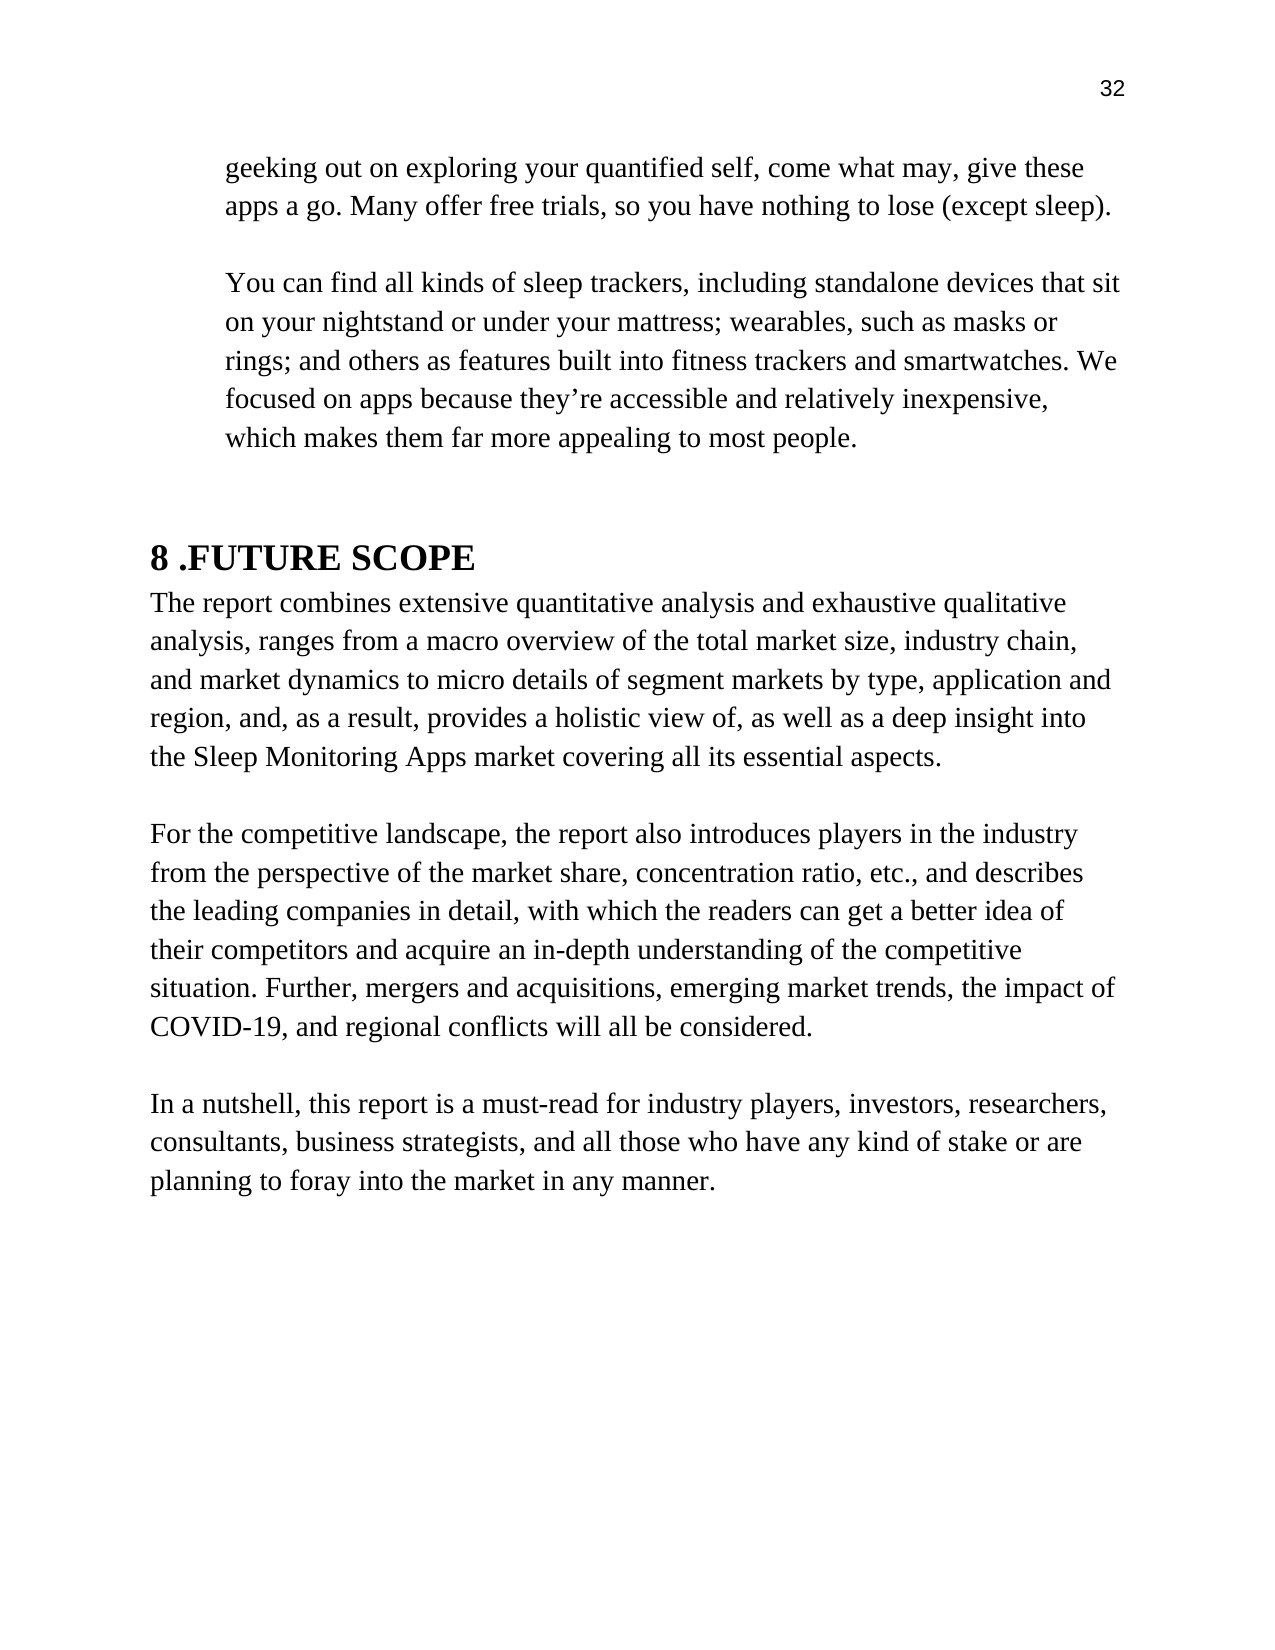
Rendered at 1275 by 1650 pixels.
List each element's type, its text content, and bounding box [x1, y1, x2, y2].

text 8 .FUTURE SCOPE [150, 535, 1125, 578]
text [225, 150, 1125, 222]
text For the competitive landscape, the report also introduces players in the industry from the perspective of the market share, concentration ratio, etc., and describes the leading companies in detail, with which the readers can get a better idea of their competitors and acquire an in-depth understanding of the competitive situation. Further, mergers and acquisitions, emerging market trends, the impact of COVID-19, and regional conflicts will all be considered. [150, 816, 1125, 1042]
text In a nutshell, this report is a must-read for industry players, investors, researchers, consultants, business strategists, and all those who have any kind of stake or are planning to foray into the market in any manner. [150, 1086, 1125, 1197]
text The report combines extensive quantitative analysis and exhaustive qualitative analysis, ranges from a macro overview of the total market size, industry chain, and market dynamics to micro details of segment markets by type, application and region, and, as a result, provides a holistic view of, as well as a deep insight into the Sleep Monitoring Apps market covering all its essential aspects. [150, 585, 1125, 773]
text You can find all kinds of sleep trackers, including standalone devices that sit on your nightstand or under your mattress; wearables, such as masks or rings; and others as features built into fitness trackers and smartwatches. We focused on apps because they’re accessible and relatively inexpensive, which makes them far more appealing to most people. [225, 266, 1125, 453]
